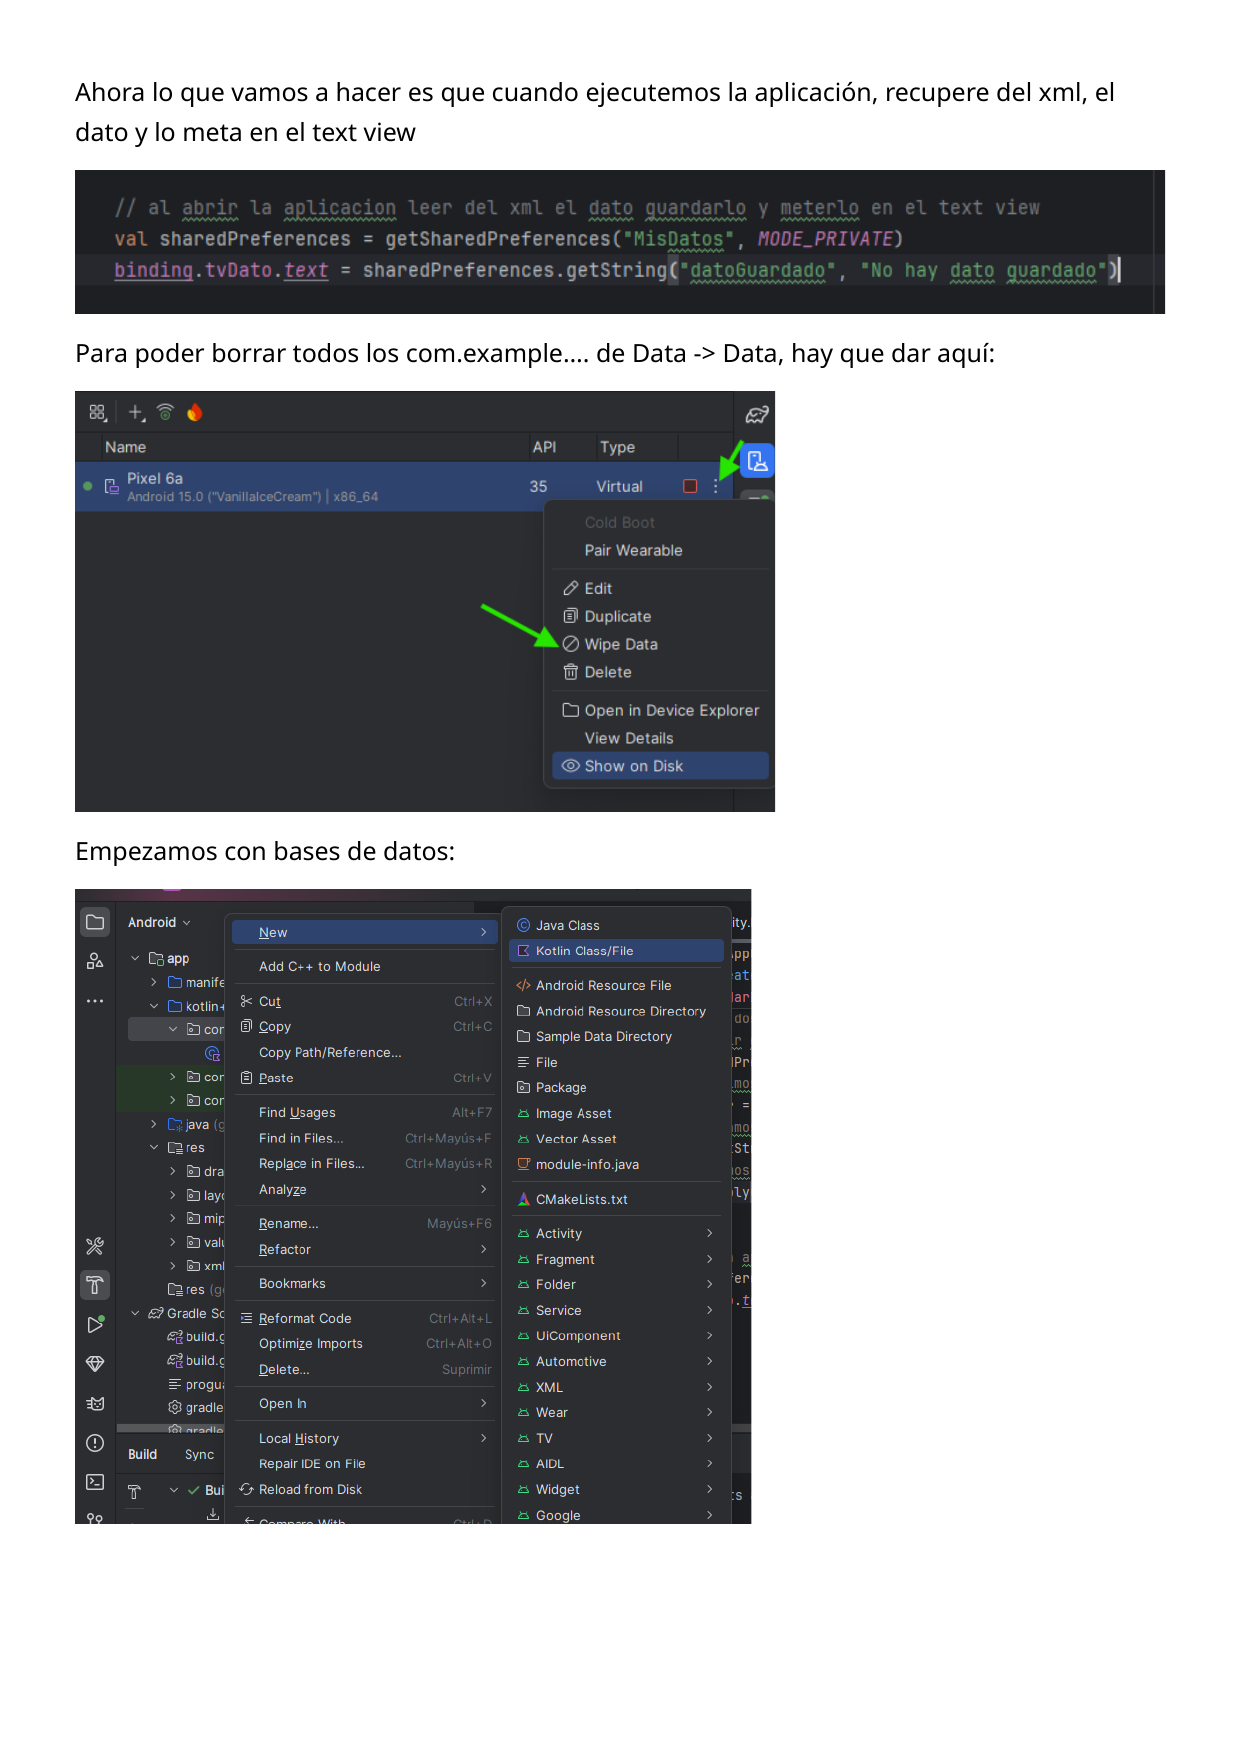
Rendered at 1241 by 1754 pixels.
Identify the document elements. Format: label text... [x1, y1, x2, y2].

picture [75, 391, 775, 812]
text Empezamos con bases de datos: [75, 833, 1165, 867]
picture [75, 170, 1166, 314]
text Ahora lo que vamos a hacer es que cuando ejecutemos la aplicación, recupere del xml, el dato y lo meta en el text view [75, 75, 1165, 148]
picture [75, 889, 752, 1524]
text Para poder borrar todos los com.example…. de Data -> Data, hay que dar aquí: [75, 336, 1165, 370]
